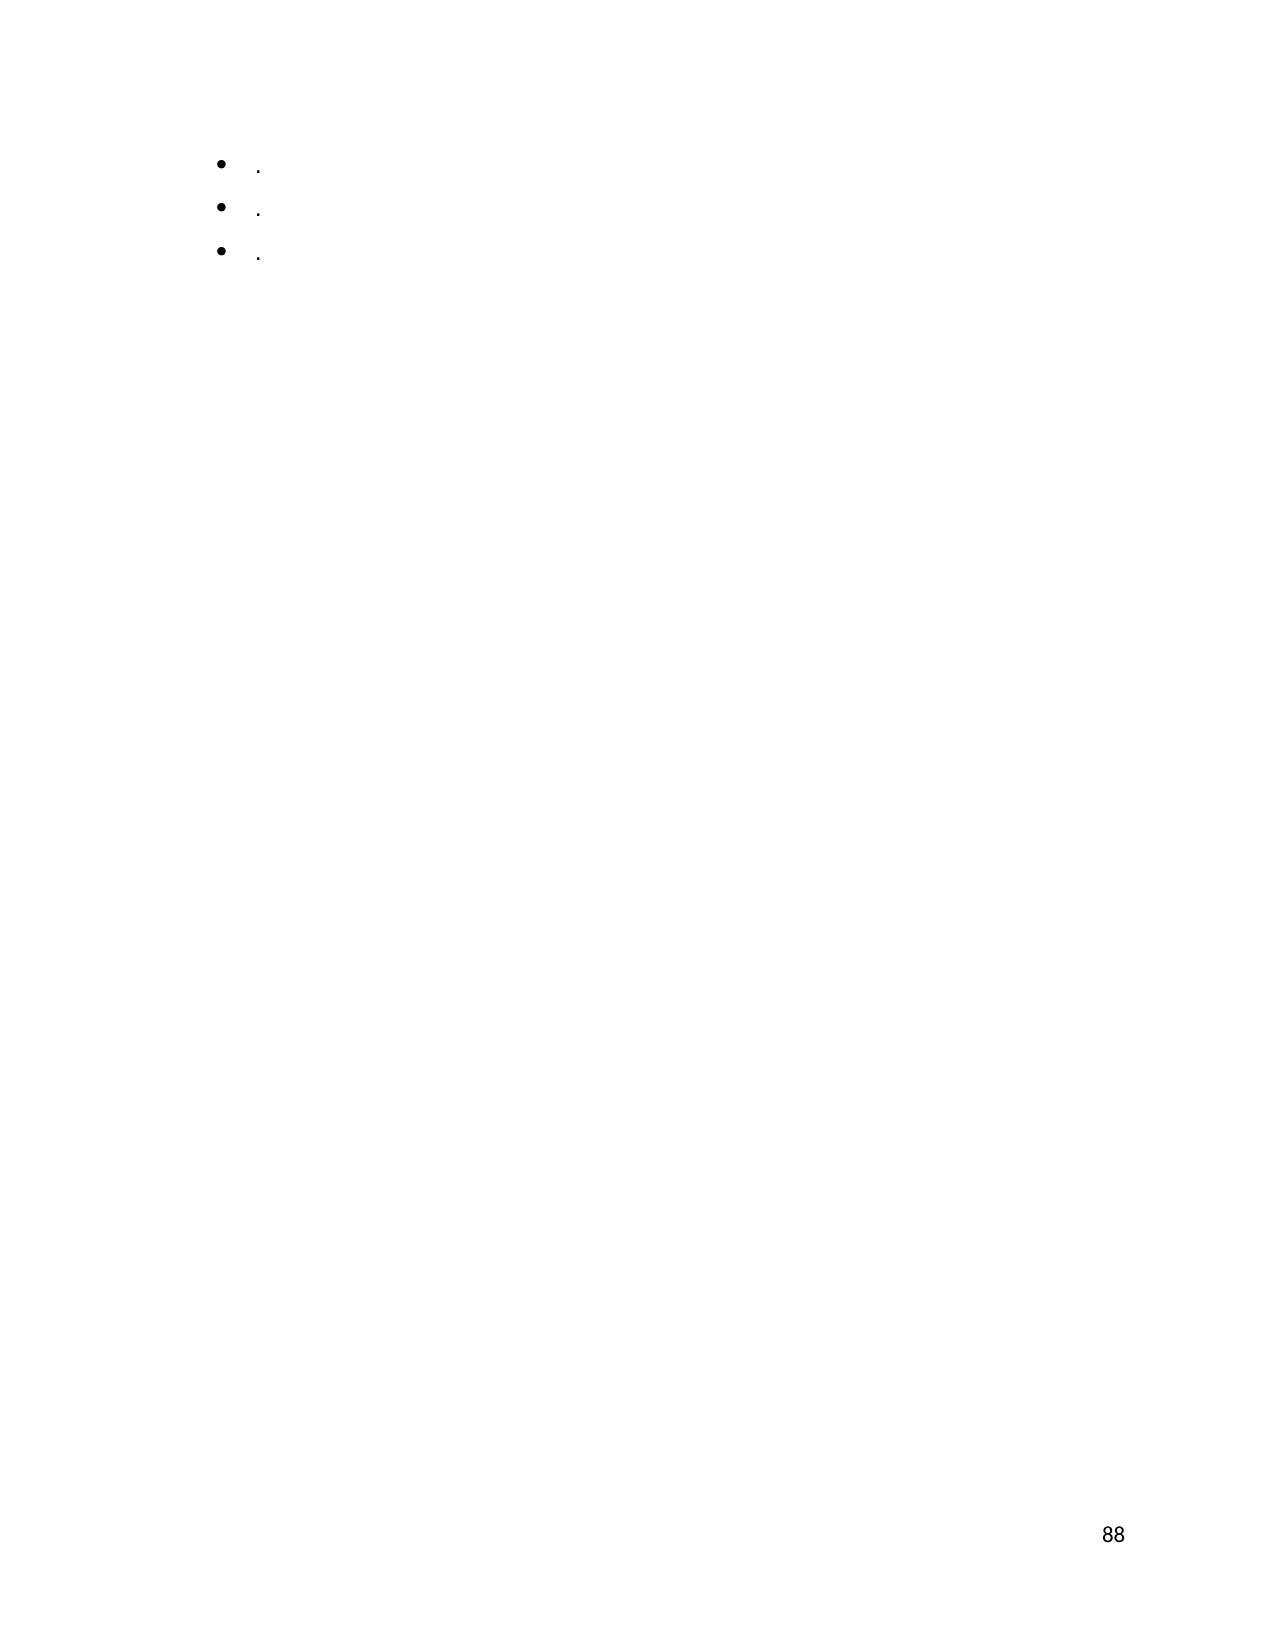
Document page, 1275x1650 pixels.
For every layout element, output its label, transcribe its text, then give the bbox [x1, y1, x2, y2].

list . [217, 236, 1125, 265]
list . [217, 193, 1125, 222]
list . [217, 150, 1125, 179]
